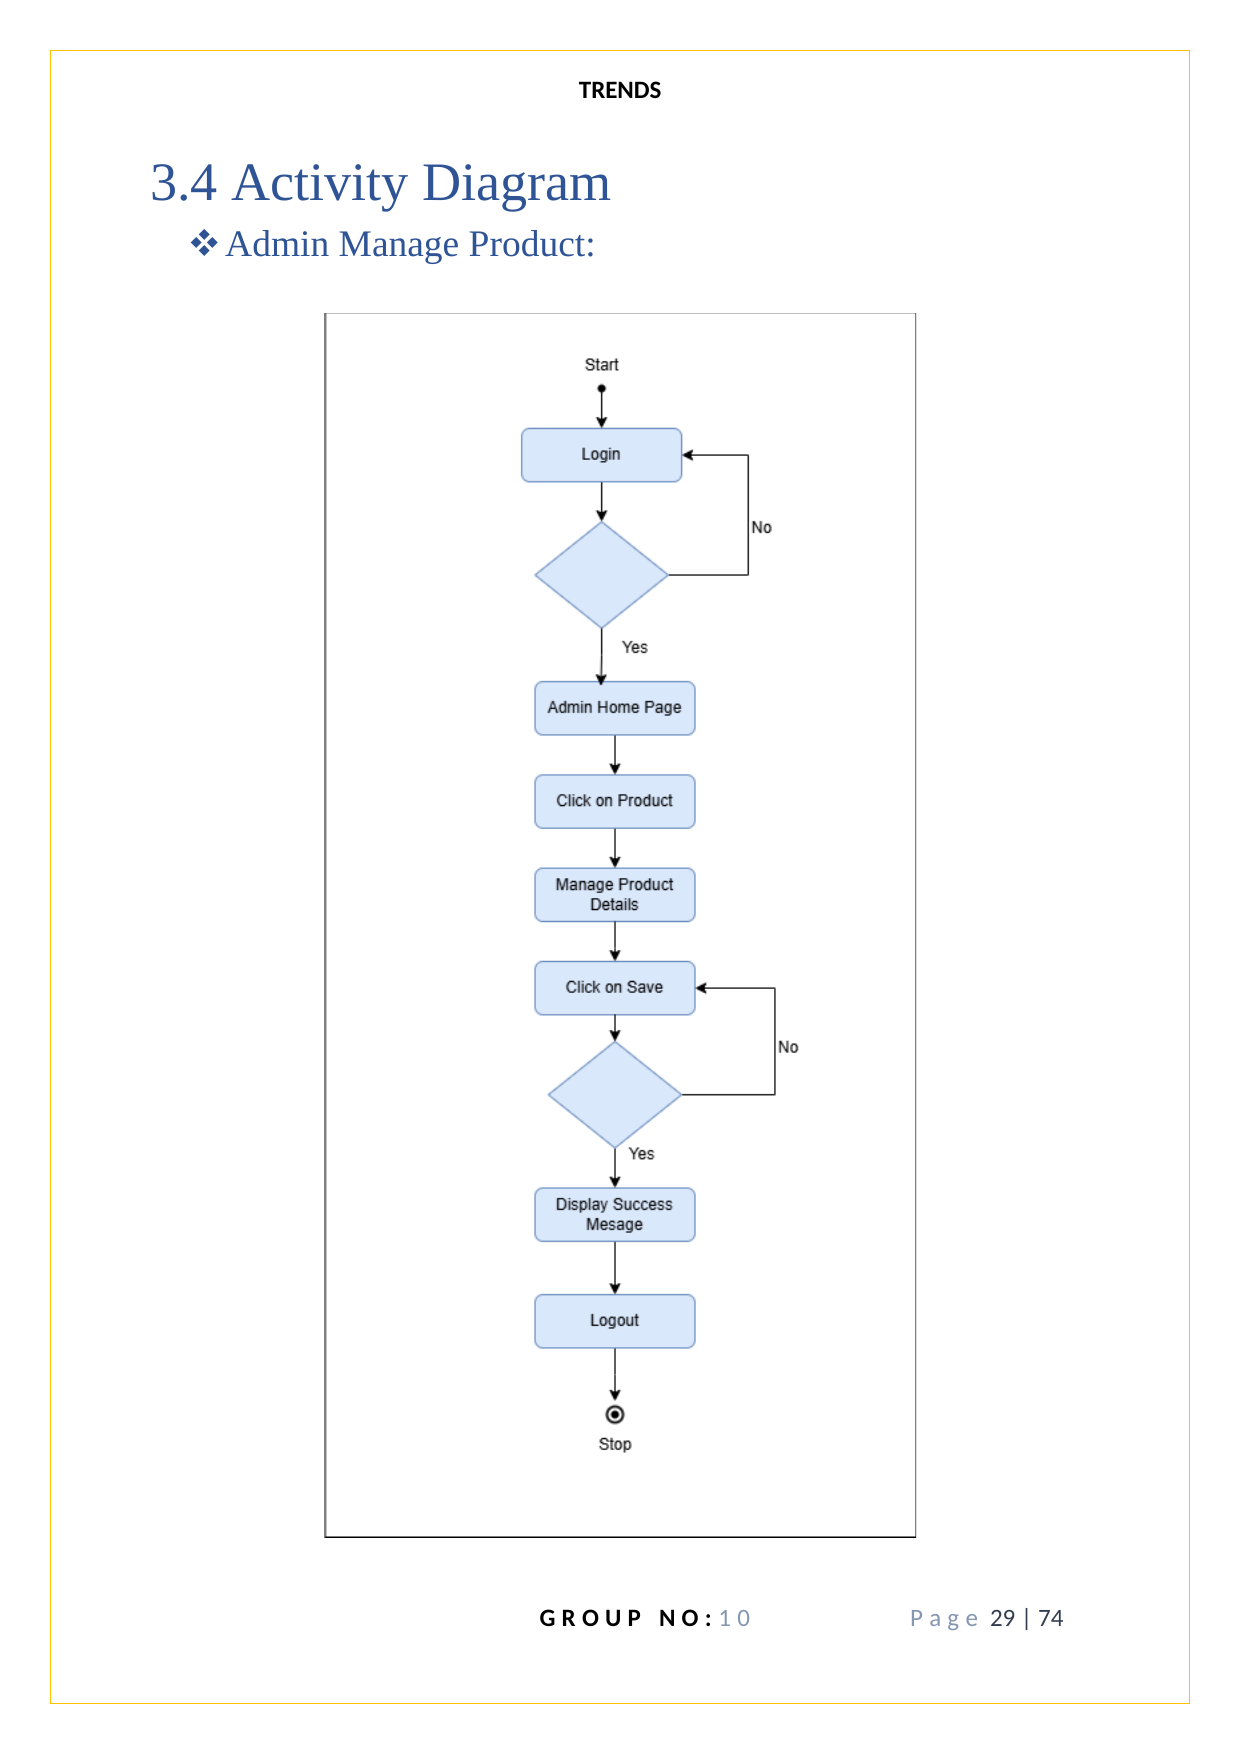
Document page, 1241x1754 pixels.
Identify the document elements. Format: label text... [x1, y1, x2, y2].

subtitle 3.4 Activity Diagram [150, 150, 1090, 212]
picture [324, 313, 917, 1538]
subtitle Admin Manage Product: [187, 221, 1090, 264]
